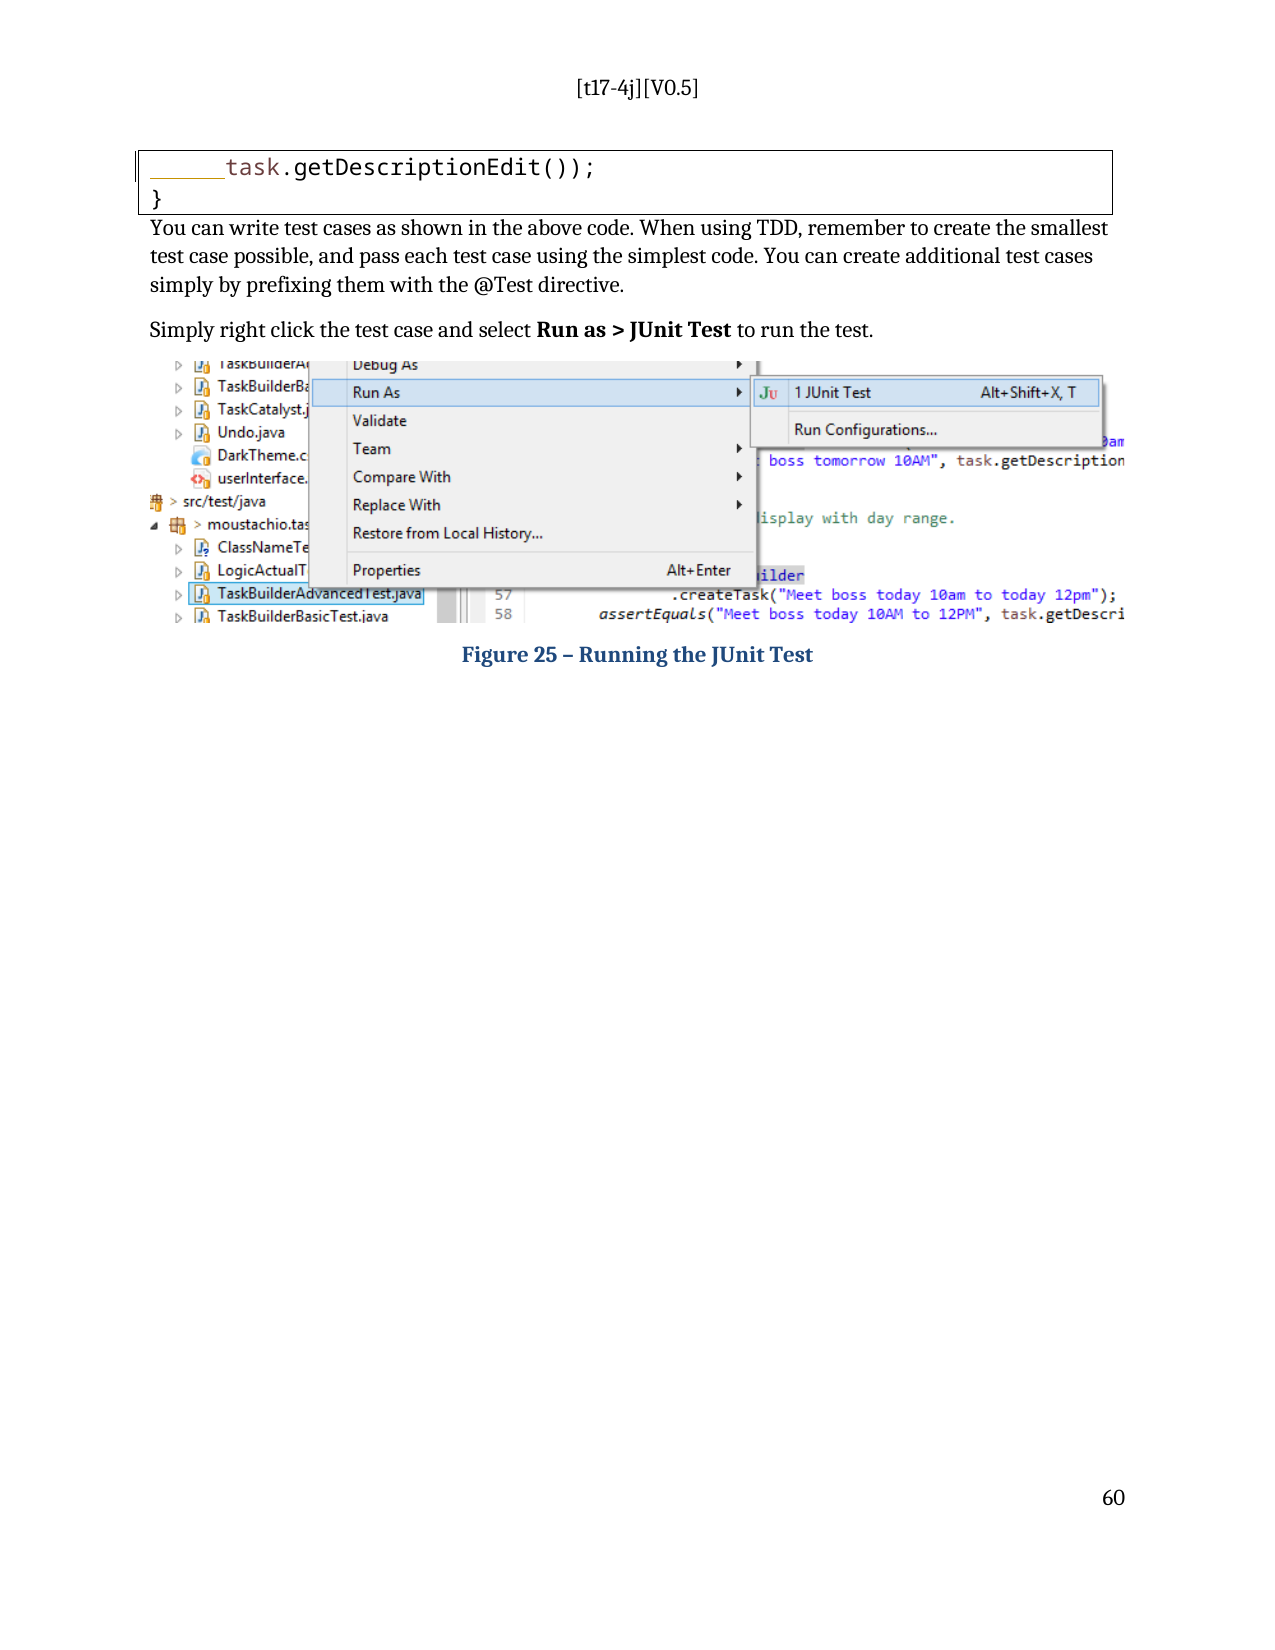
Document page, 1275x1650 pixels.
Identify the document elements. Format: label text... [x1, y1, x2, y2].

text You can write test cases as shown in the above code. When using TDD, remember to create the smallest test case possible, and pass each test case using the simplest code. You can create additional test cases simply by prefixing them with the @Test directive. [150, 214, 1125, 298]
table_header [139, 151, 1112, 213]
picture [150, 361, 1125, 623]
text Simply right click the test case and select Run as > JUnit Test to run the test. [150, 317, 1125, 343]
